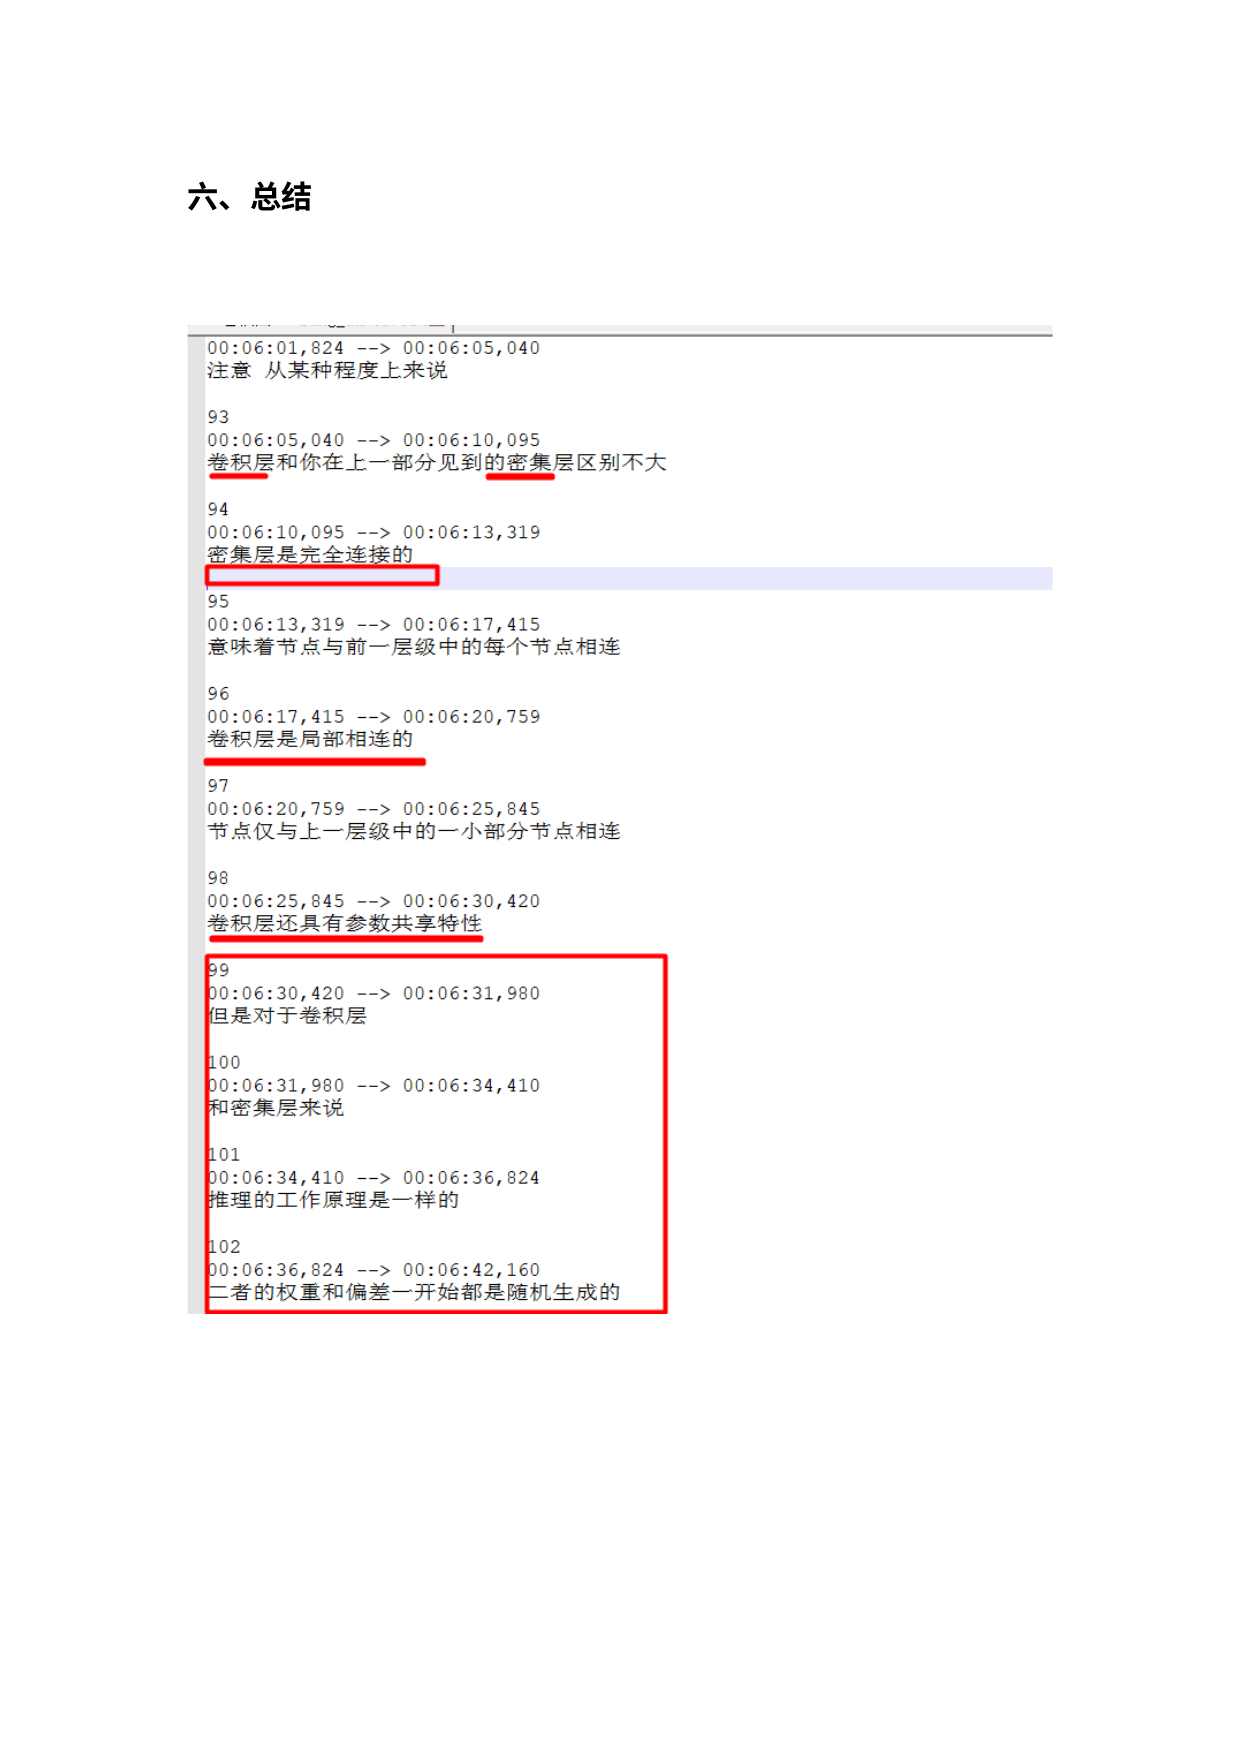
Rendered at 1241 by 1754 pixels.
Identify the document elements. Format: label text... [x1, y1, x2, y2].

subtitle 六、总结 [187, 162, 1053, 227]
picture [187, 325, 1053, 1314]
